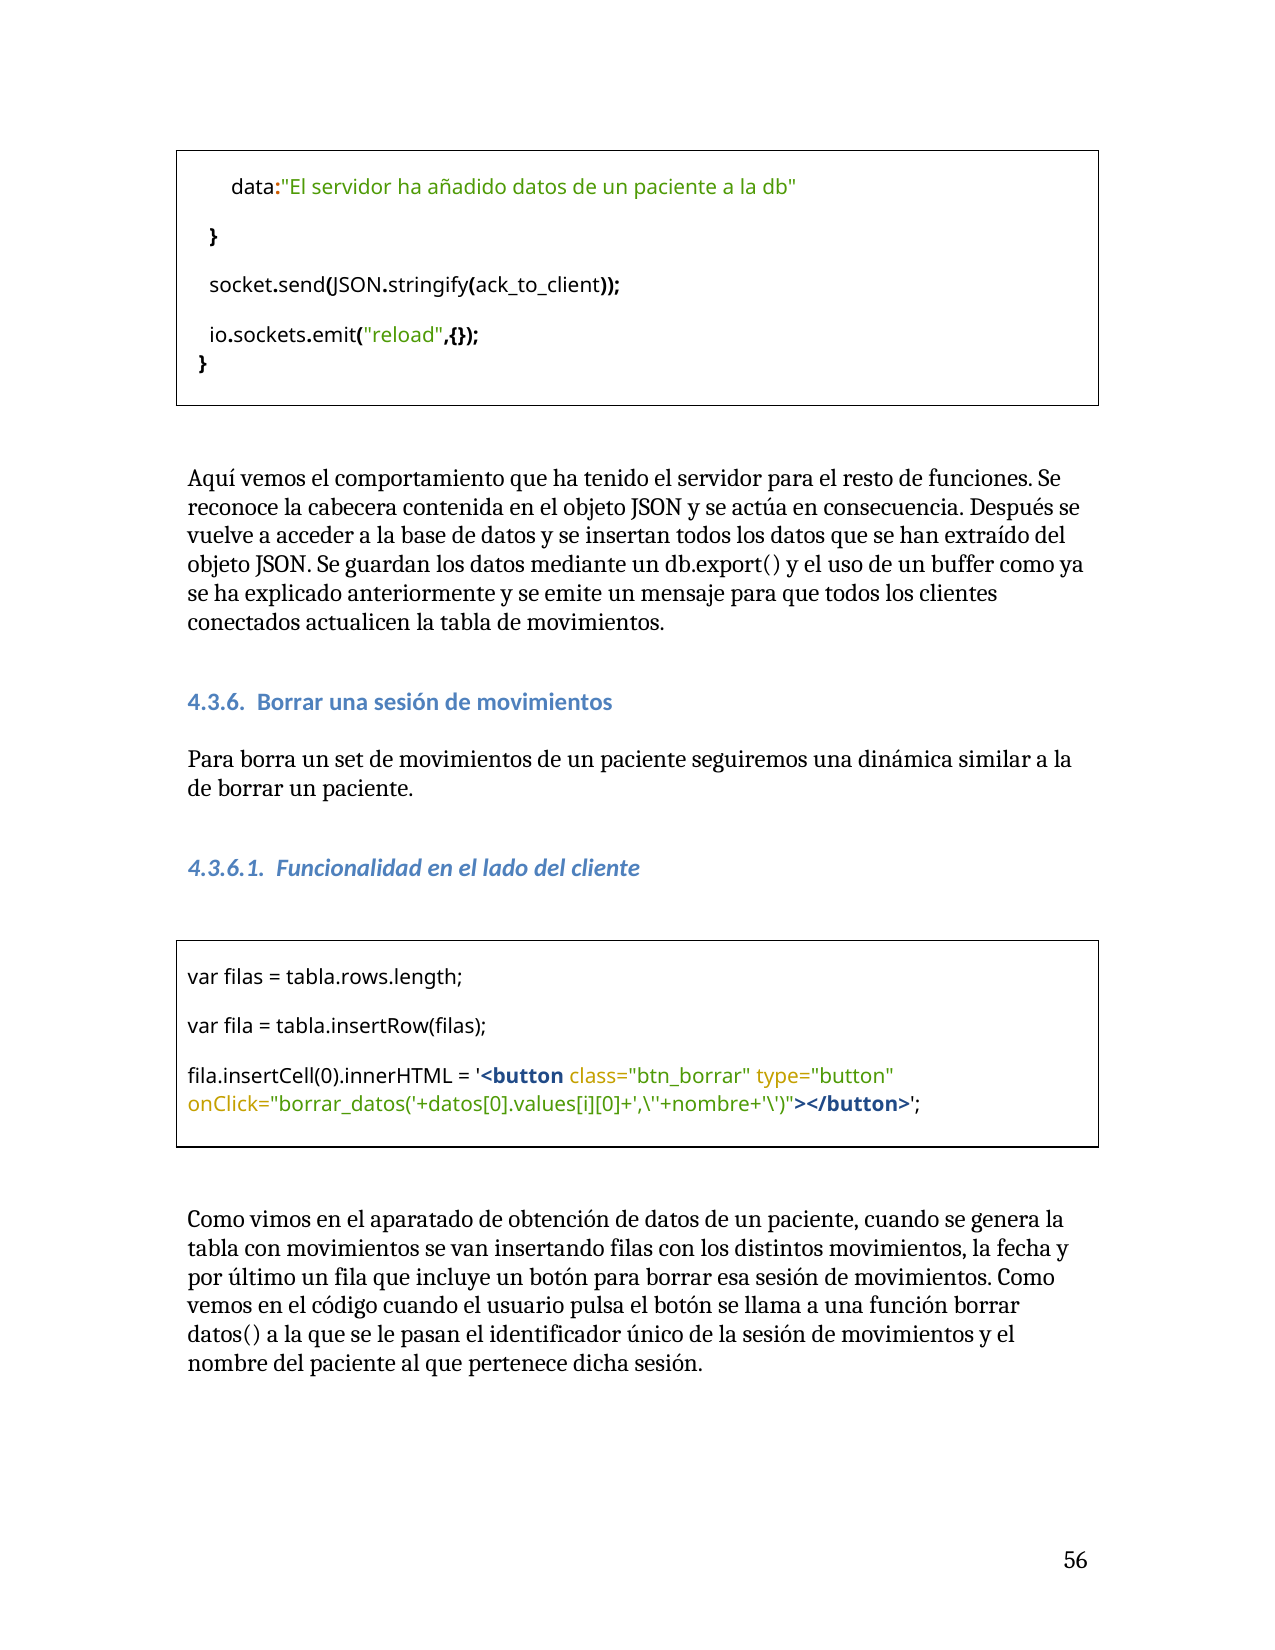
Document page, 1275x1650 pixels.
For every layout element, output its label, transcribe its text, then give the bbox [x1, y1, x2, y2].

table_header [177, 151, 1098, 405]
subtitle 4.3.6. Borrar un sesión de movimientos [187, 686, 1087, 716]
table_header [177, 941, 1098, 1146]
text Como vimos en el aparatado de obtención de datos de un paciente, cuando se genera la tabla con movimientos se van insertando filas con los distintos movimientos, la fecha y por último un fila que incluye un botón para borrar esa sesión de movimientos. Como vemos en el código cuando el usuario pulsa el botón se llama a una función borrar datos() a la que se le pasan el identificador único de la sesión de movimientos y el nombre del paciente al que pertenece dicha sesión. [187, 1205, 1087, 1377]
subtitle 4.3.6.1. Funcionalidad en el lado del cliente [187, 852, 1087, 883]
text Aquí vemos el comportamiento que ha tenido el servidor para el resto de funciones. Se reconoce la cabecera contenida en el objeto JSON y se actúa en consecuencia. Después se vuelve a acceder a la base de datos y se insertan todos los datos que se han extraído del objeto JSON. Se guardan los datos mediante un db.export() y el uso de un buffer como ya se ha explicado anteriormente y se emite un mensaje para que todos los clientes conectados actualicen la tabla de movimientos. [187, 464, 1087, 636]
text Para borra un set de movimientos de un paciente seguiremos una dinámica similar a la de borrar un paciente. [187, 745, 1087, 803]
